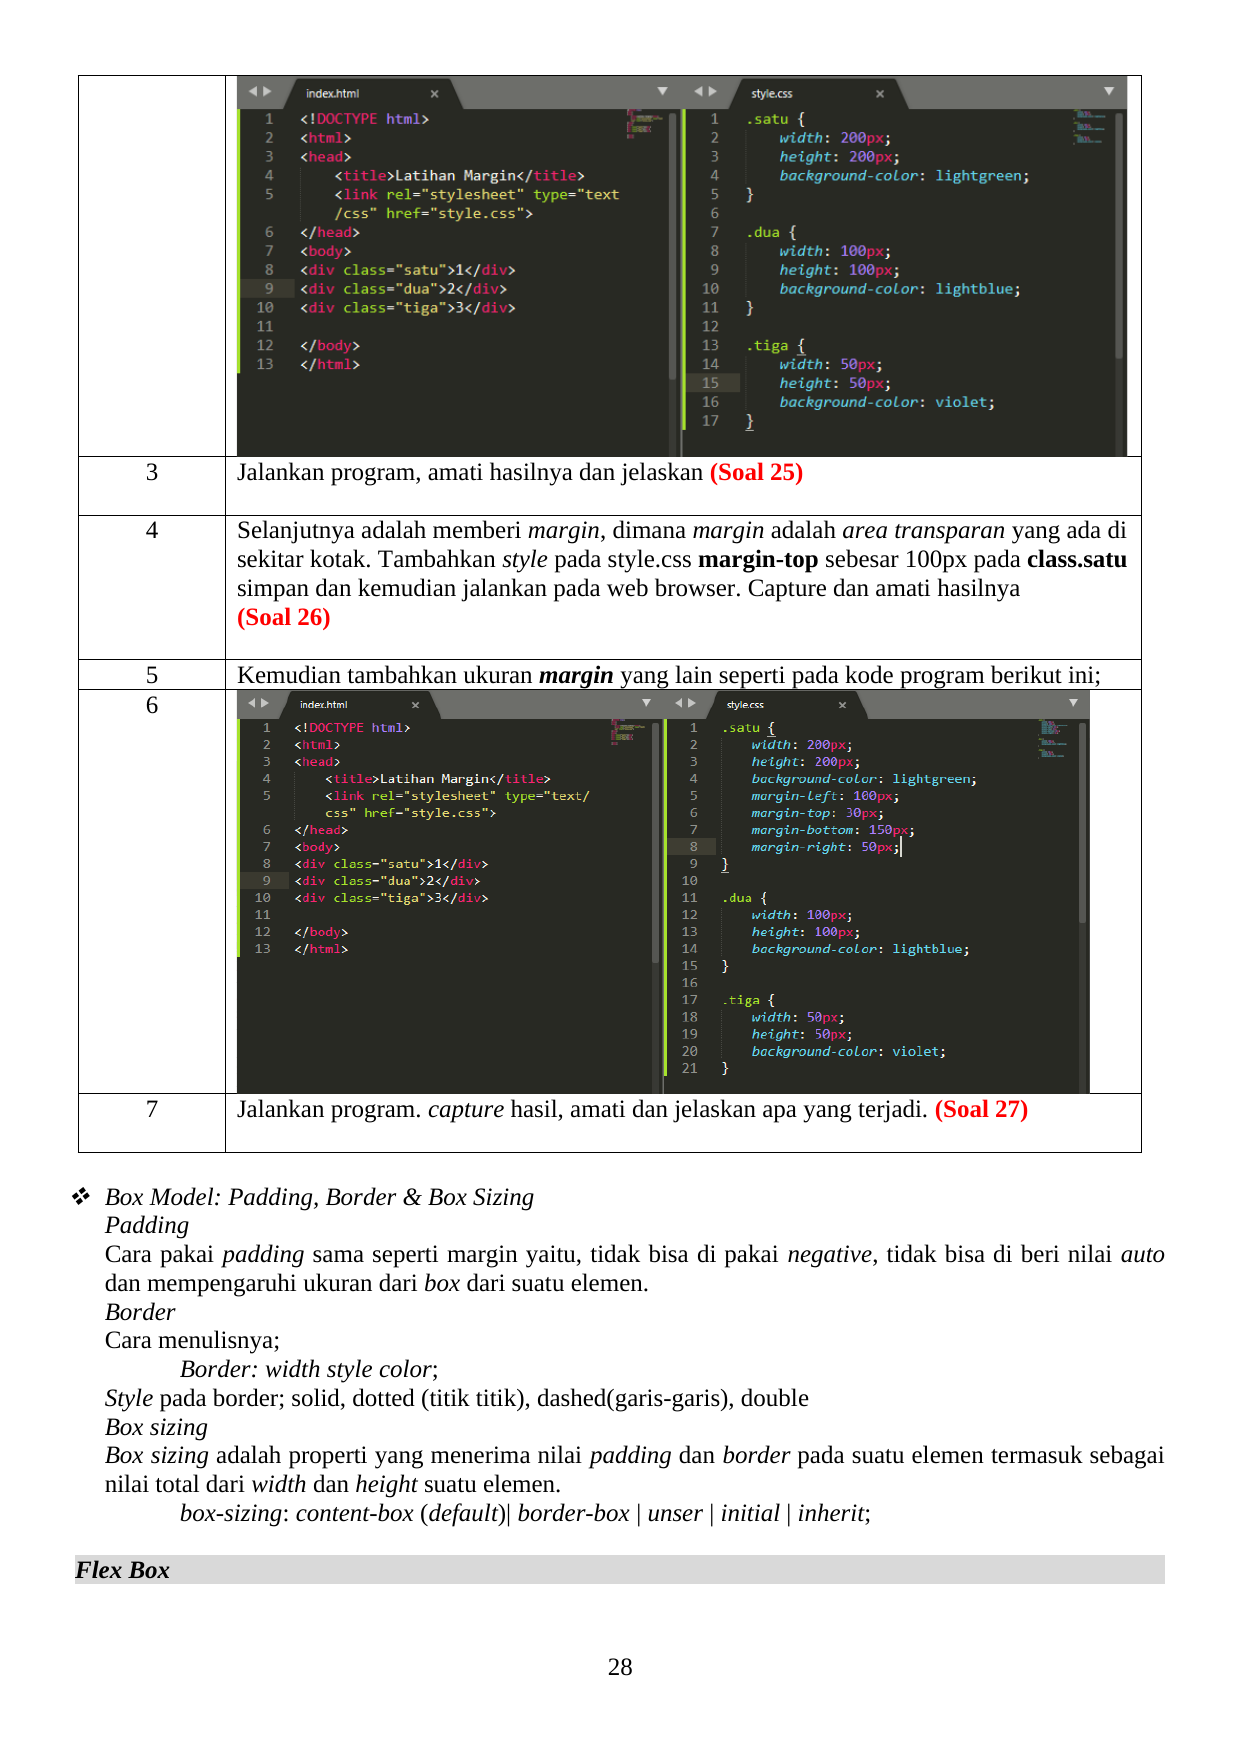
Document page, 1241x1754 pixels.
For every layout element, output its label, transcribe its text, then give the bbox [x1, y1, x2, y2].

text Border [104, 1297, 1165, 1325]
text Cara pakai padding sama seperti margin yaitu, tidak bisa di pakai negative, tidak bisa di beri nilai auto dan mempengaruhi ukuran dari box dari suatu elemen. [104, 1239, 1165, 1297]
text box-sizing: content-box (default)| border-box | unser | initial | inherit; [104, 1498, 1165, 1527]
table_cell 3 [79, 457, 225, 514]
text Cara menulisnya; [104, 1325, 1165, 1354]
text Box sizing adalah properti yang menerima nilai padding dan border pada suatu elemen termasuk sebagai nilai total dari width dan height suatu elemen. [104, 1440, 1165, 1498]
table_cell 5 [79, 660, 225, 689]
table_cell 2 [79, 76, 225, 456]
table_cell Kemudian tambahkan ukuran margin yang lain seperti pada kode program berikut ini; [226, 660, 1141, 689]
text Padding [104, 1210, 1165, 1239]
text Border: width style color; [104, 1354, 1165, 1383]
table_cell Jalankan program, amati hasilnya dan jelaskan (Soal 25) [226, 457, 1141, 514]
table_cell Jalankan program. capture hasil, amati dan jelaskan apa yang terjadi. (Soal 27) [226, 1094, 1141, 1152]
text Box sizing [104, 1412, 1165, 1440]
text Flex Box [75, 1555, 1165, 1584]
table_cell [226, 690, 236, 1093]
table_cell [1128, 76, 1141, 456]
text Style pada border; solid, dotted (titik titik), dashed(garis-garis), double [104, 1383, 1165, 1412]
list Box Model: Padding, Border & Box Sizing [67, 1182, 1165, 1210]
table_cell 7 [79, 1094, 225, 1152]
table_cell 6 [79, 690, 225, 1093]
table_cell [1090, 690, 1141, 1093]
picture [236, 690, 1090, 1094]
table_cell [226, 76, 236, 456]
table_cell Selanjutnya adalah memberi margin, dimana margin adalah area transparan yang ada di sekitar kotak. Tambahkan style pada style.css margin-top sebesar 100px pada class.satu simpan dan kemudian jalankan pada web browser. Capture dan amati hasilnya (Soal 26) [226, 516, 1141, 659]
table_cell 4 [79, 516, 225, 659]
picture [236, 76, 1128, 457]
